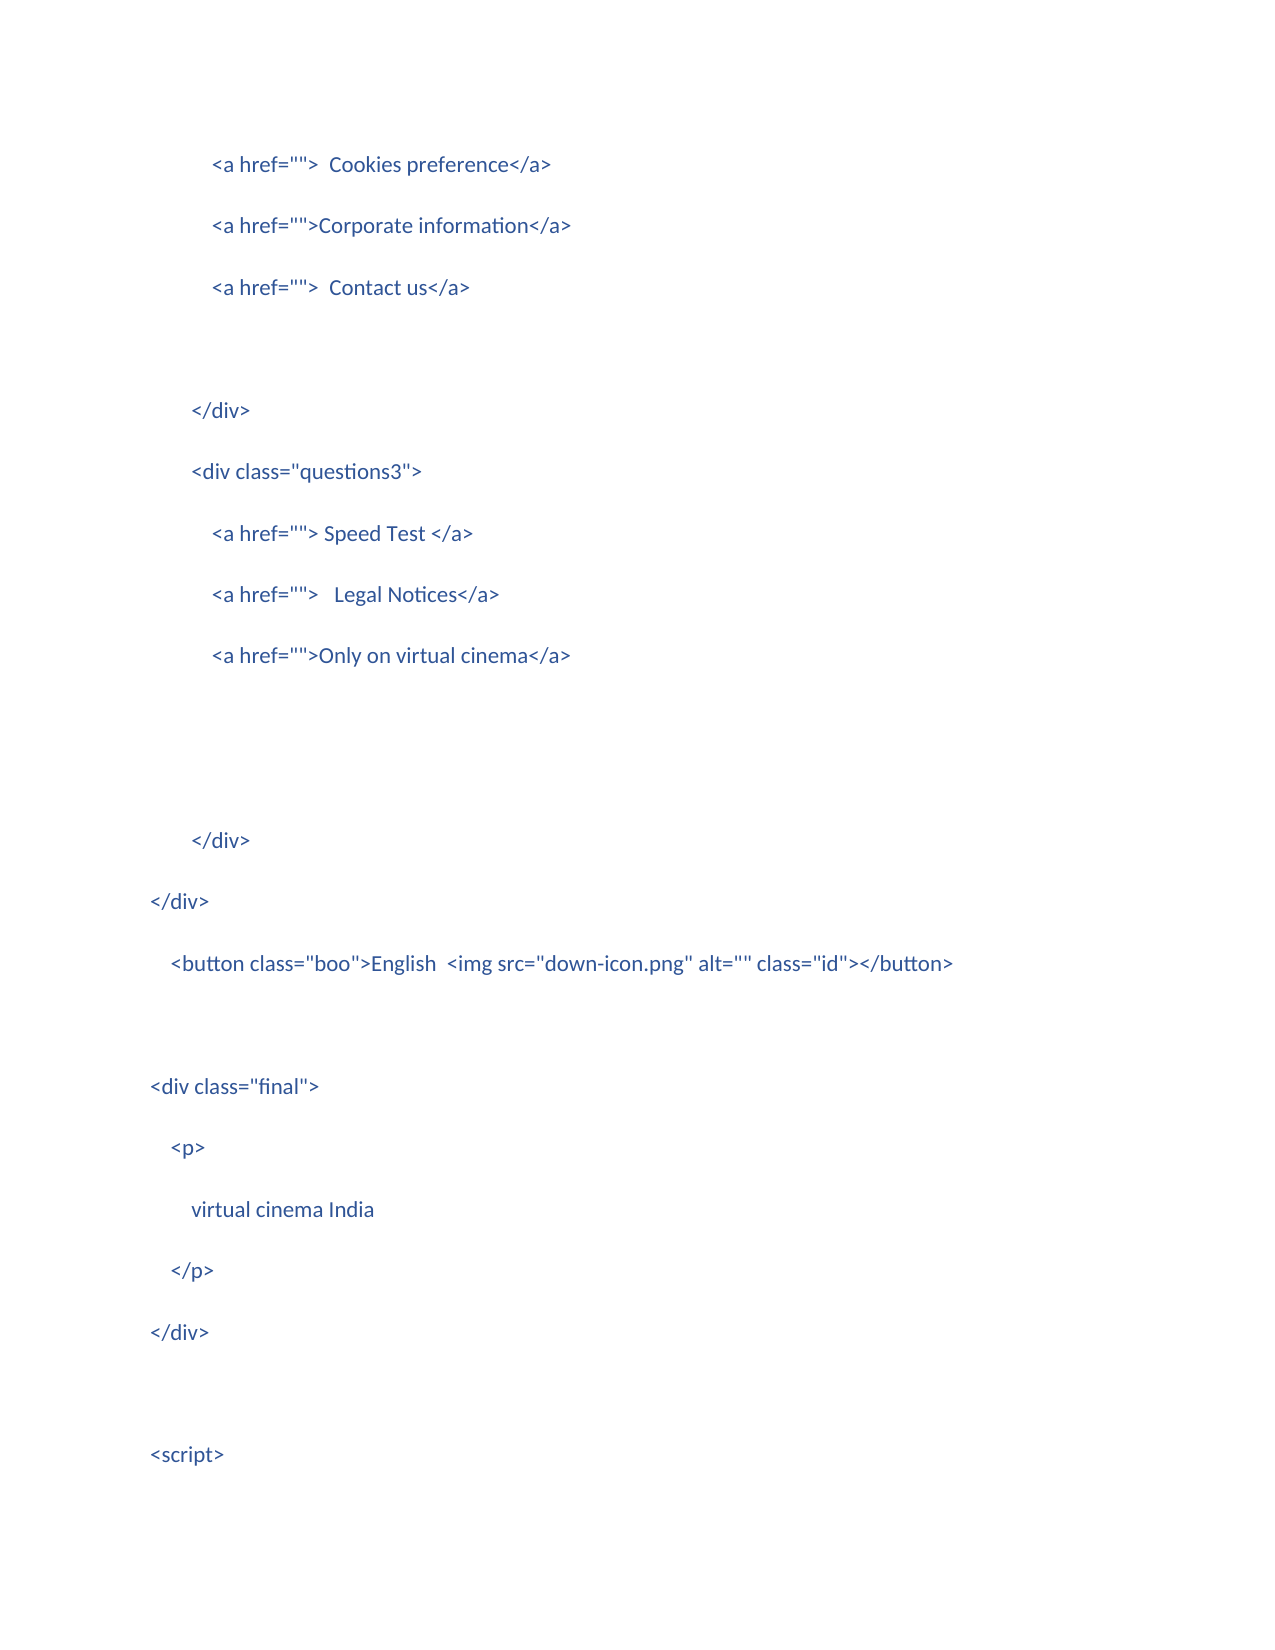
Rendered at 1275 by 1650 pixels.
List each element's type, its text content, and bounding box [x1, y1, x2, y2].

text <a href="">Only on virtual cinema</a> [150, 642, 1125, 670]
text <a href=""> Contact us</a> [150, 273, 1125, 301]
text <a href=""> Speed Test </a> [150, 519, 1125, 547]
text </div> [150, 826, 1125, 854]
text virtual cinema India [150, 1195, 1125, 1223]
text <a href="">Corporate information</a> [150, 211, 1125, 239]
text </div> [150, 887, 1125, 916]
text <a href=""> Cookies preference</a> [150, 150, 1125, 178]
text <a href=""> Legal Notices</a> [150, 580, 1125, 608]
text <div class="final"> [150, 1072, 1125, 1100]
text <button class="boo">English <img src="down-icon.png" alt="" class="id"></button> [150, 949, 1125, 977]
text <script> [150, 1441, 1125, 1469]
text </div> [150, 1318, 1125, 1346]
text </p> [150, 1256, 1125, 1284]
text <p> [150, 1133, 1125, 1161]
text <div class="questions3"> [150, 457, 1125, 485]
text </div> [150, 396, 1125, 424]
